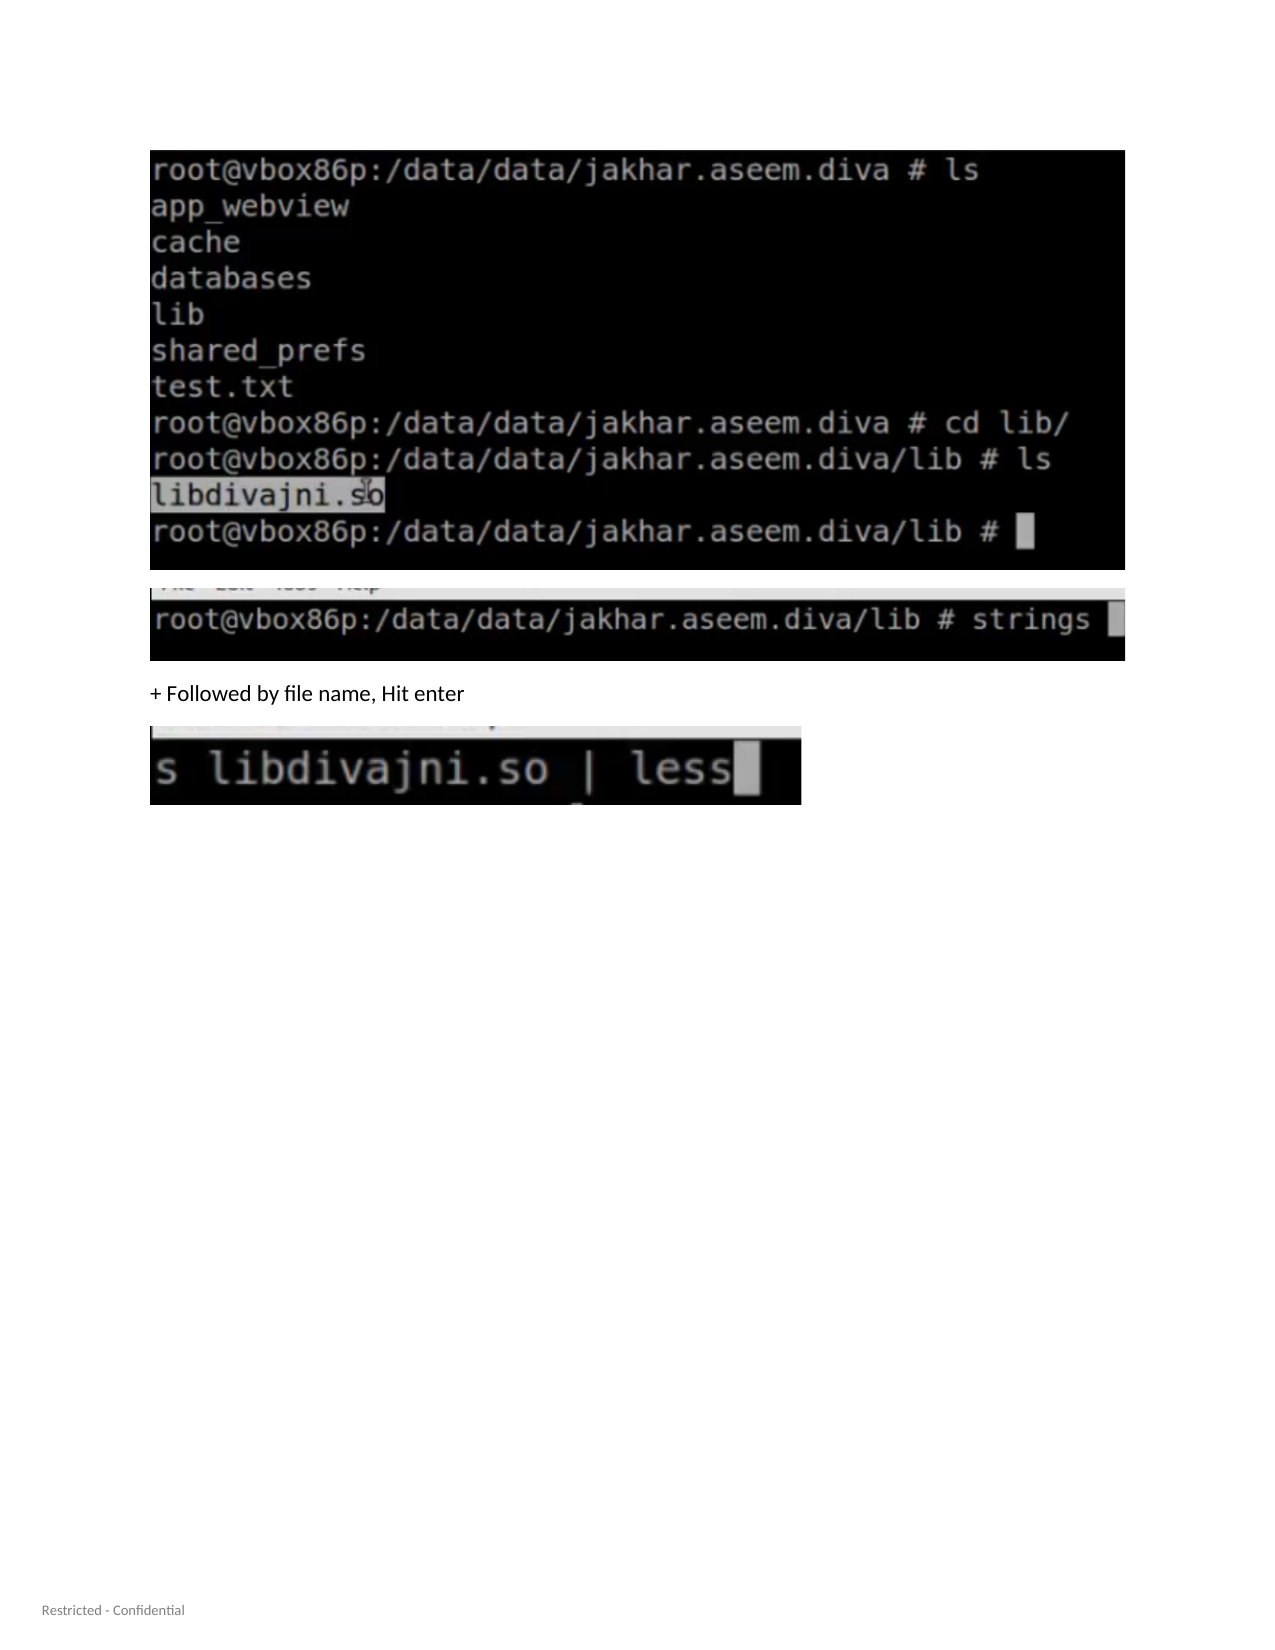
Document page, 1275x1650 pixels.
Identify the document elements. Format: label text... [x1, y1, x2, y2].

text + Followed by file name, Hit enter [150, 679, 1125, 707]
picture [150, 588, 1125, 661]
picture [150, 726, 802, 805]
picture [150, 150, 1125, 570]
